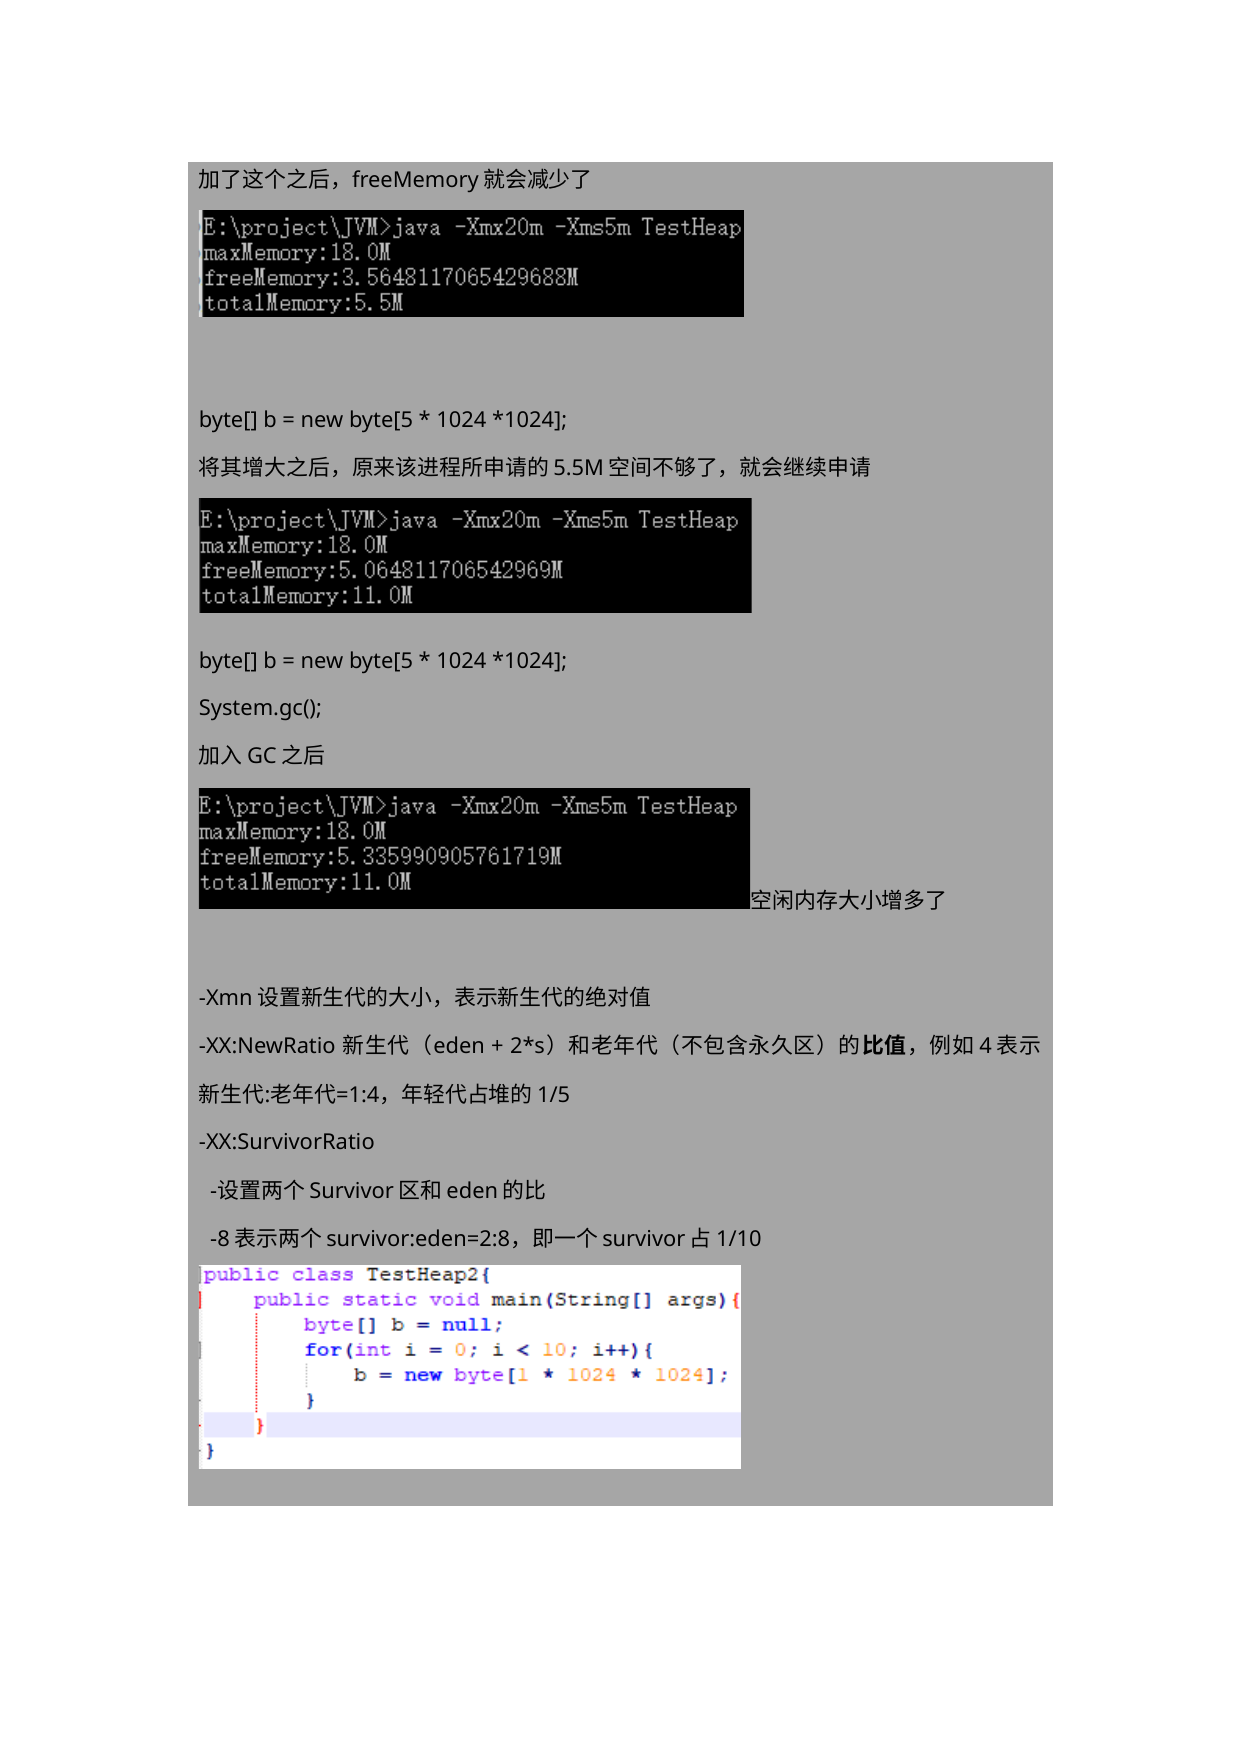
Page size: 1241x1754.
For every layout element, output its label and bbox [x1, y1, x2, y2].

picture [198, 788, 751, 909]
table_header [188, 162, 1053, 1266]
picture [198, 1265, 741, 1469]
table_cell [188, 1266, 1053, 1506]
picture [198, 210, 744, 317]
picture [198, 498, 752, 613]
